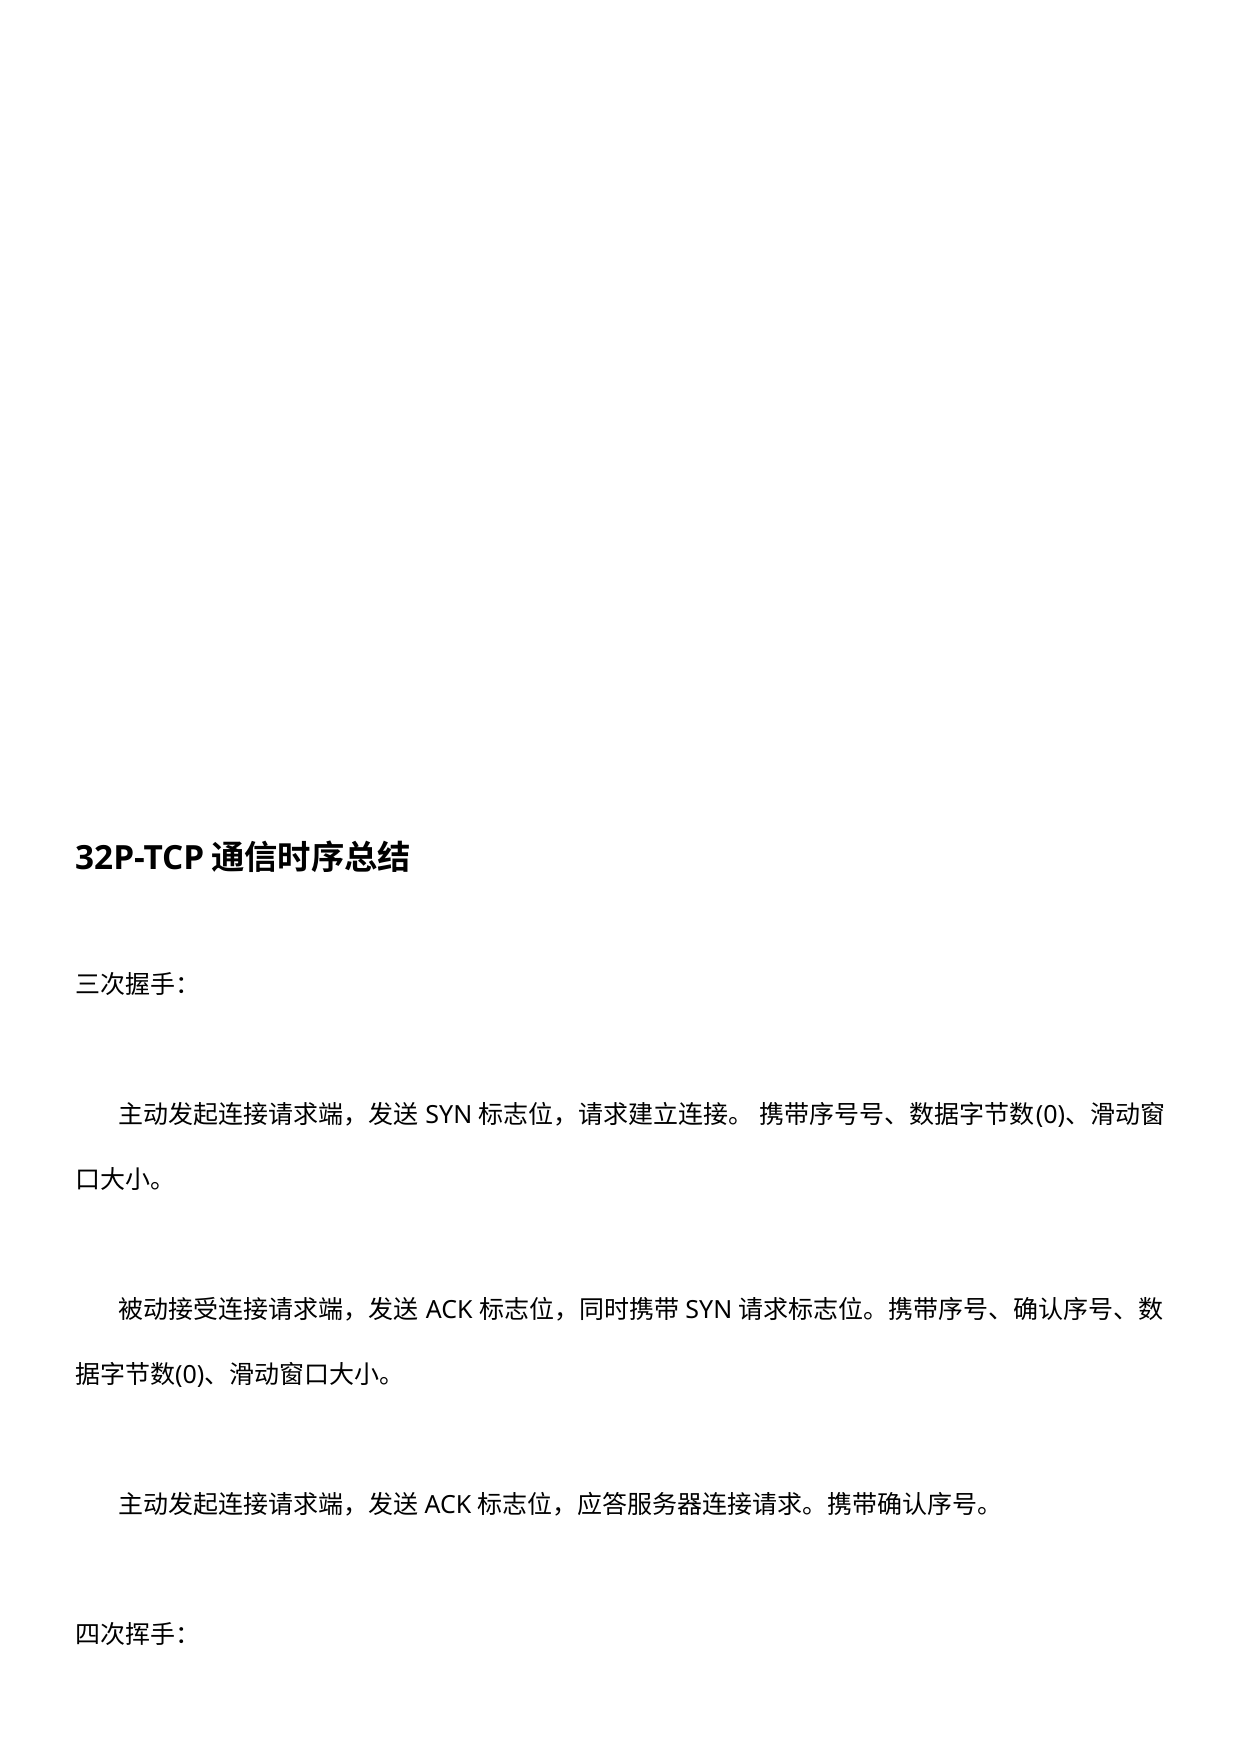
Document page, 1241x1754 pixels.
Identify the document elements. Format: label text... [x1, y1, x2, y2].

text 被动接受连接请求端，发送 ACK 标志位，同时携带 SYN 请求标志位。携带序号、确认序号、数据字节数(0)、滑动窗口大小。 [75, 1275, 1165, 1405]
text 主动发起连接请求端，发送 ACK 标志位，应答服务器连接请求。携带确认序号。 [75, 1470, 1165, 1535]
text 三次握手： [75, 950, 1165, 1015]
text 四次挥手： [75, 1600, 1165, 1665]
subtitle 32P-TCP通信时序总结 [75, 823, 1165, 888]
text 主动发起连接请求端，发送 SYN 标志位，请求建立连接。 携带序号号、数据字节数(0)、滑动窗口大小。 [75, 1080, 1165, 1210]
